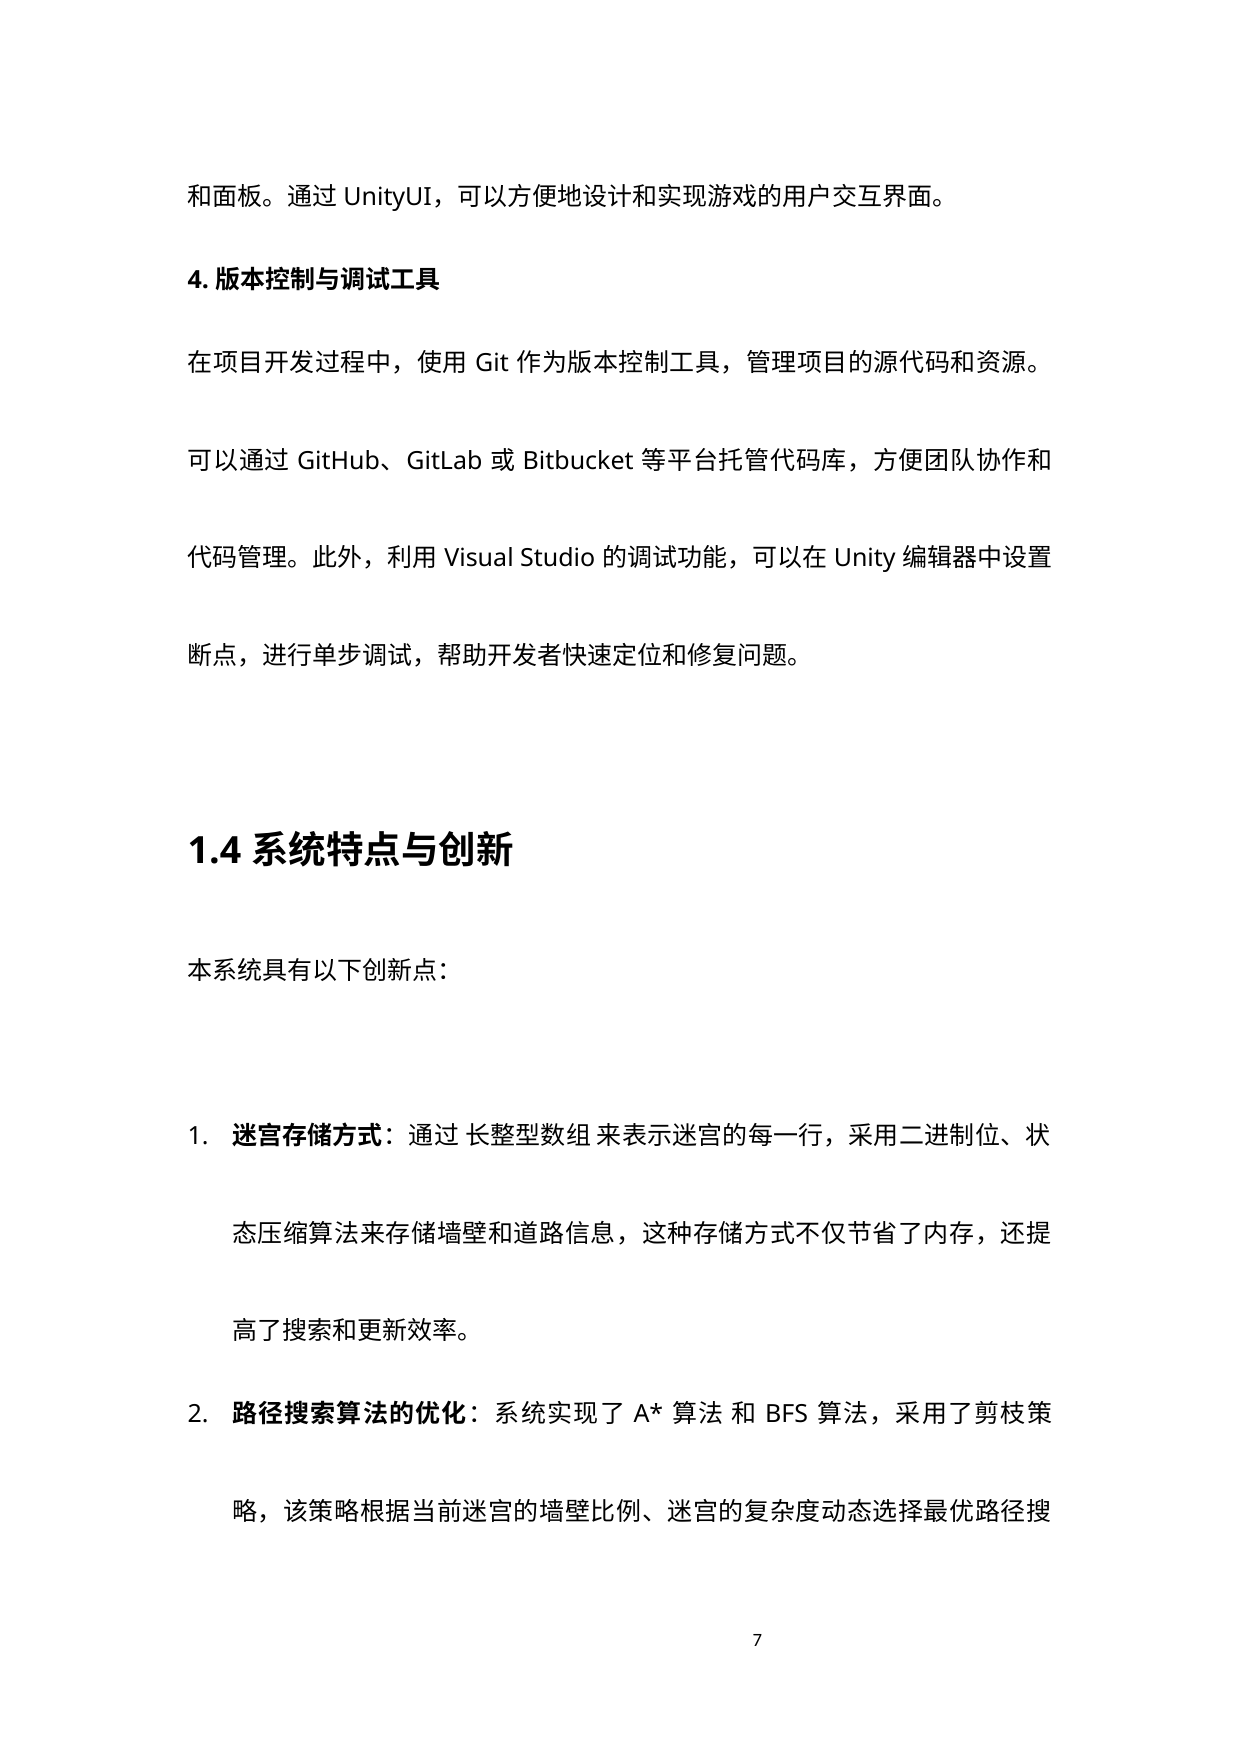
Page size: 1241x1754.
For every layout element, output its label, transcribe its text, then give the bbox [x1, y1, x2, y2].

list 迷宫存储方式：通过 长整型数组 来表示迷宫的每一行，采用二进制位、状态压缩算法来存储墙壁和道路信息，这种存储方式不仅节省了内存，还提高了搜索和更新效率。 [187, 1101, 1053, 1361]
text 4. 版本控制与调试工具 [187, 245, 1053, 310]
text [187, 162, 1053, 227]
subtitle 1.4 系统特点与创新 [187, 815, 1053, 880]
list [187, 1379, 1053, 1542]
text 在项目开发过程中，使用 Git 作为版本控制工具，管理项目的源代码和资源。可以通过 GitHub、GitLab 或 Bitbucket 等平台托管代码库，方便团队协作和代码管理。此外，利用 Visual Studio 的调试功能，可以在 Unity 编辑器中设置断点，进行单步调试，帮助开发者快速定位和修复问题。 [187, 328, 1053, 686]
text 本系统具有以下创新点： [187, 936, 1053, 1001]
